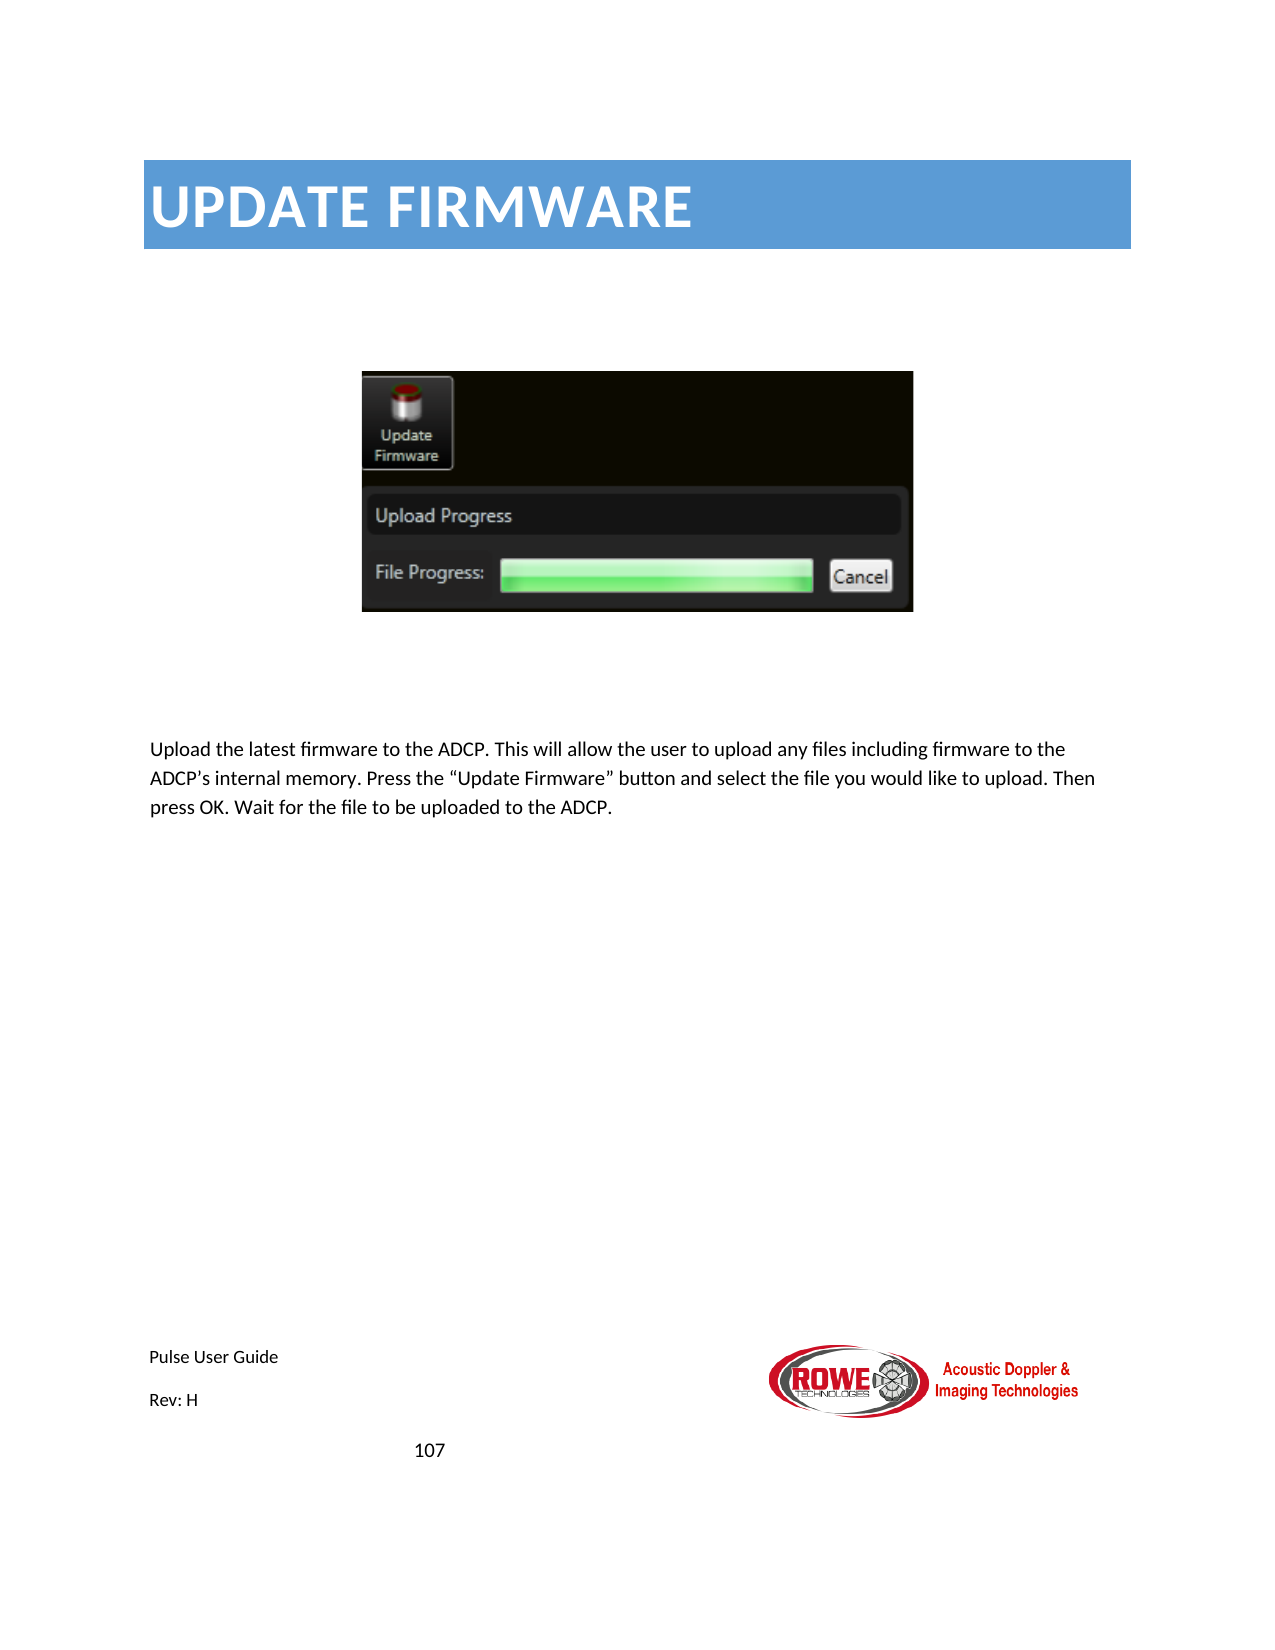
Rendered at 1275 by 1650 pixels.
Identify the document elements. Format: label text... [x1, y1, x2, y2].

subtitle Update Firmware [150, 167, 1125, 243]
picture [361, 371, 914, 612]
text Upload the latest firmware to the ADCP. This will allow the user to upload any files including firmware to the ADCP’s internal memory. Press the “Update Firmware” button and select the file you would like to upload. Then press OK. Wait for the file to be uploaded to the ADCP. [150, 736, 1125, 820]
picture [768, 1344, 1114, 1425]
